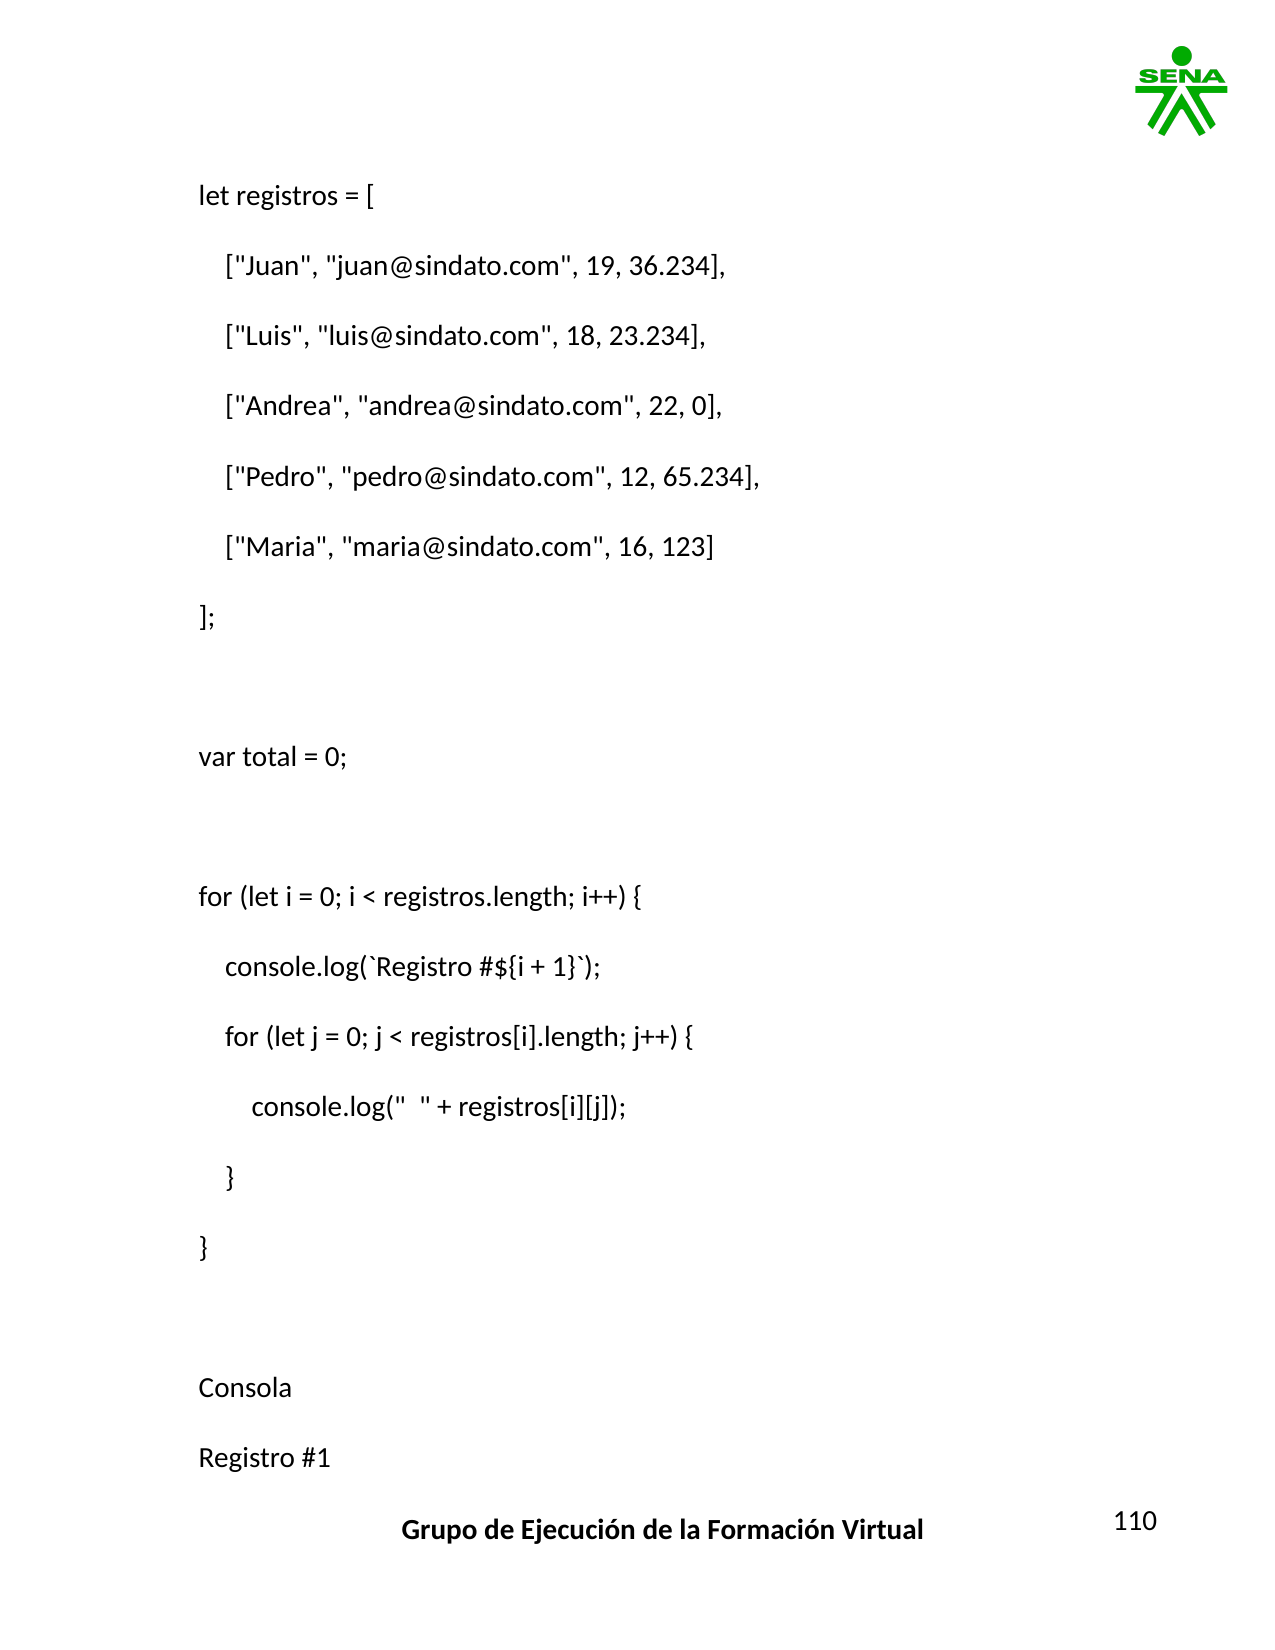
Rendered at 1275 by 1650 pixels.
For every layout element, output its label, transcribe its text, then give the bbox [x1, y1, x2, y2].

text ["Juan", "juan@sindato.com", 19, 36.234], [118, 247, 1157, 283]
text } [118, 1229, 1157, 1264]
text Registro #1 [118, 1439, 1157, 1475]
text for (let i = 0; i < registros.length; i++) { [118, 878, 1157, 914]
text console.log(`Registro #${i + 1}`); [118, 948, 1157, 984]
text var total = 0; [118, 738, 1157, 774]
picture [1135, 46, 1228, 136]
text ["Maria", "maria@sindato.com", 16, 123] [118, 528, 1157, 563]
text for (let j = 0; j < registros[i].length; j++) { [118, 1018, 1157, 1054]
text Consola [118, 1369, 1157, 1404]
text } [118, 1159, 1157, 1194]
text ["Pedro", "pedro@sindato.com", 12, 65.234], [118, 458, 1157, 493]
text let registros = [ [118, 177, 1157, 213]
text console.log(" " + registros[i][j]); [118, 1088, 1157, 1124]
text ]; [118, 598, 1157, 633]
text ["Luis", "luis@sindato.com", 18, 23.234], [118, 317, 1157, 353]
text ["Andrea", "andrea@sindato.com", 22, 0], [118, 387, 1157, 423]
